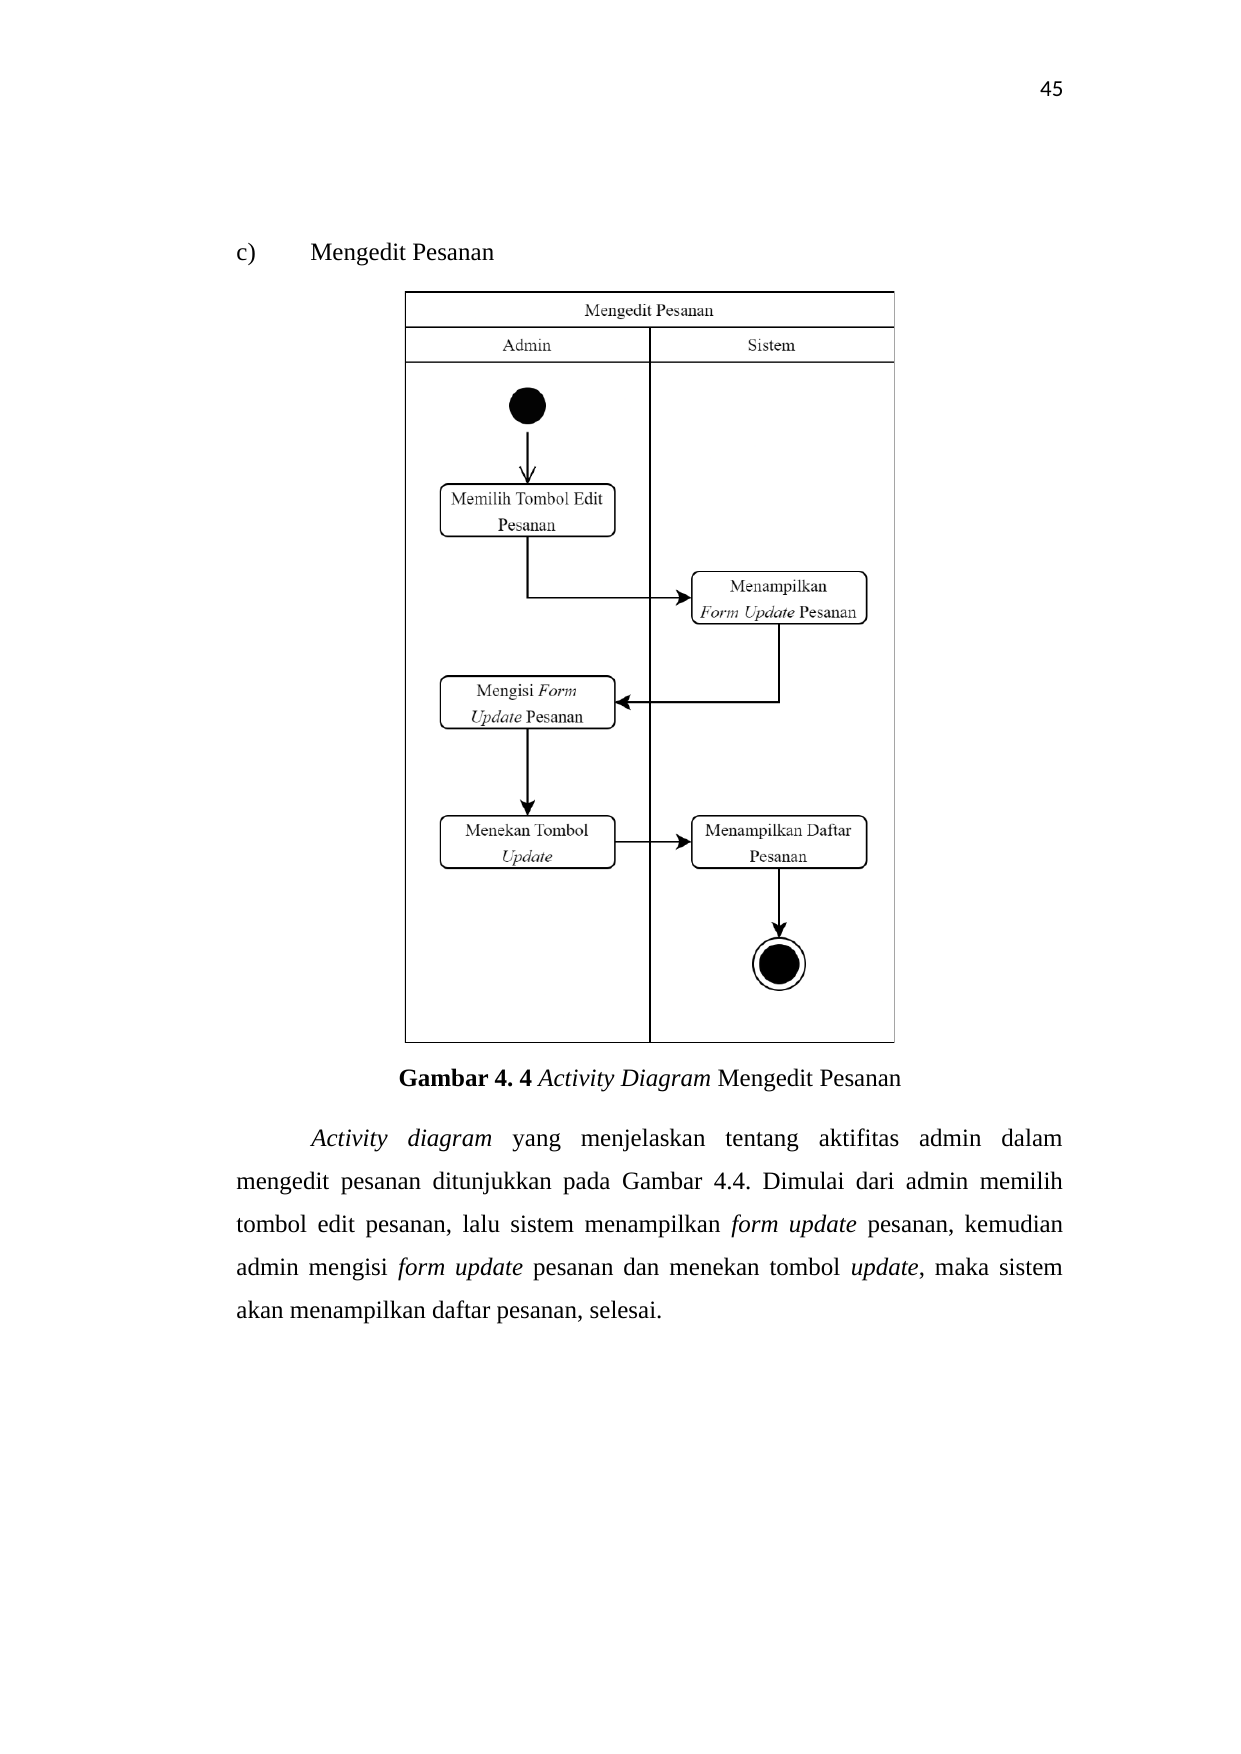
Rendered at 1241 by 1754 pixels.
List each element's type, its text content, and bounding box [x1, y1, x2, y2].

text Activity diagram yang menjelaskan tentang aktifitas admin dalam mengedit pesanan ditunjukkan pada Gambar 4.4. Dimulai dari admin memilih tombol edit pesanan, lalu sistem menampilkan form update pesanan, kemudian admin mengisi form update pesanan dan menekan tombol update, maka sistem akan menampilkan daftar pesanan, selesai. [236, 1123, 1063, 1324]
text Gambar 4. 4 Activity Diagram Mengedit Pesanan [236, 1063, 1063, 1092]
list Mengedit Pesanan [236, 237, 1063, 266]
picture [404, 291, 895, 1043]
